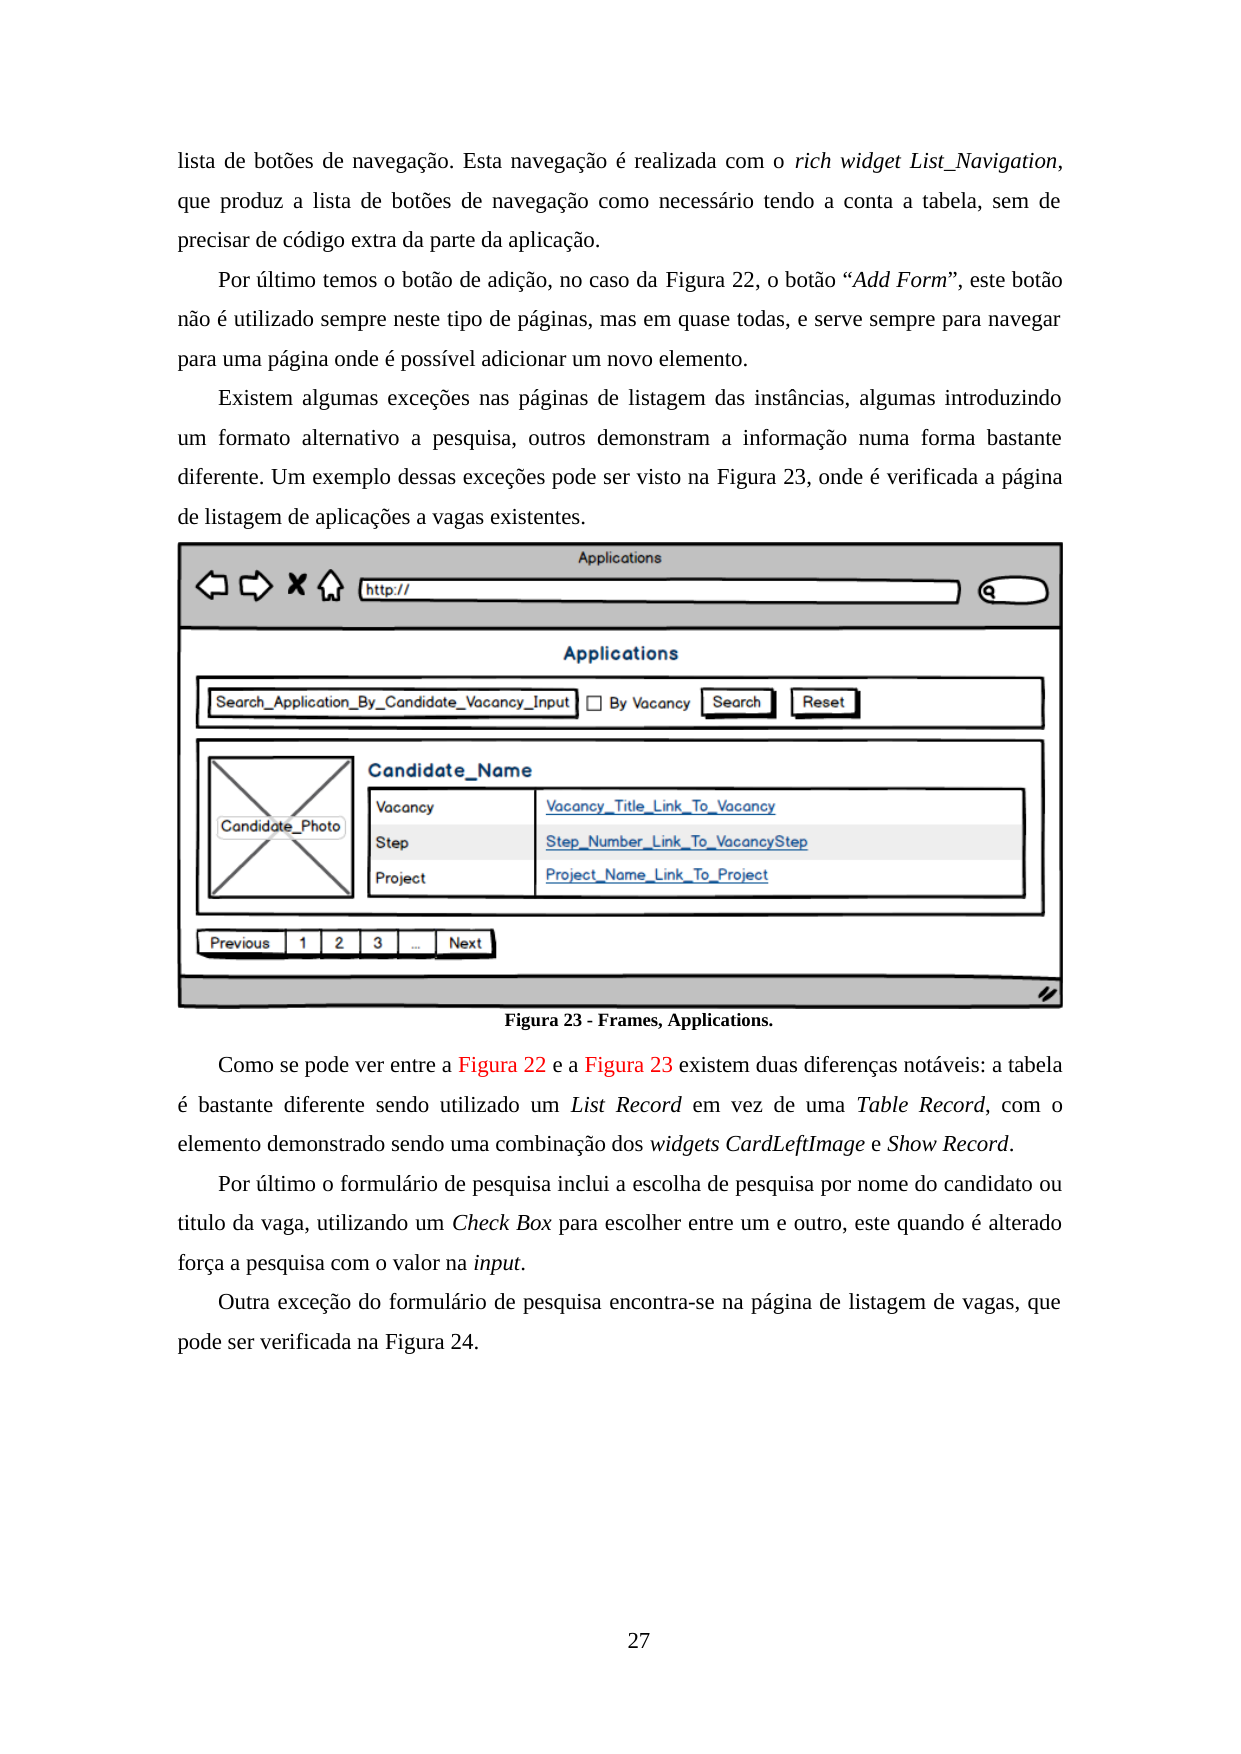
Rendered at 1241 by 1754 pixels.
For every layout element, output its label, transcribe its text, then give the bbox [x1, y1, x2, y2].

text Por último temos o botão de adição, no caso da Figura 22, o botão “Add Form”, este botão não é utilizado sempre neste tipo de páginas, mas em quase todas, e serve sempre para navegar para uma página onde é possível adicionar um novo elemento. [177, 266, 1063, 371]
text Outra exceção do formulário de pesquisa encontra-se na página de listagem de vagas, que pode ser verificada na Figura 24. [177, 1288, 1063, 1354]
text Existem algumas exceções nas páginas de listagem das instâncias, algumas introduzindo um formato alternativo a pesquisa, outros demonstram a informação numa forma bastante diferente. Um exemplo dessas exceções pode ser visto na Figura 23, onde é verificada a página de listagem de aplicações a vagas existentes. [177, 384, 1063, 529]
text Por último o formulário de pesquisa inclui a escolha de pesquisa por nome do candidato ou titulo da vaga, utilizando um Check Box para escolher entre um e outro, este quando é alterado força a pesquisa com o valor na input. [177, 1170, 1063, 1275]
text Como se pode ver entre a Figura 22 e a Figura 23 existem duas diferenças notáveis: a tabela é bastante diferente sendo utilizado um List Record em vez de uma Table Record, com o elemento demonstrado sendo uma combinação dos widgets CardLeftImage e Show Record. [177, 1051, 1063, 1157]
text Figura 23 - Frames, Applications. [177, 1009, 1063, 1031]
picture [177, 542, 1063, 1009]
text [177, 148, 1063, 253]
